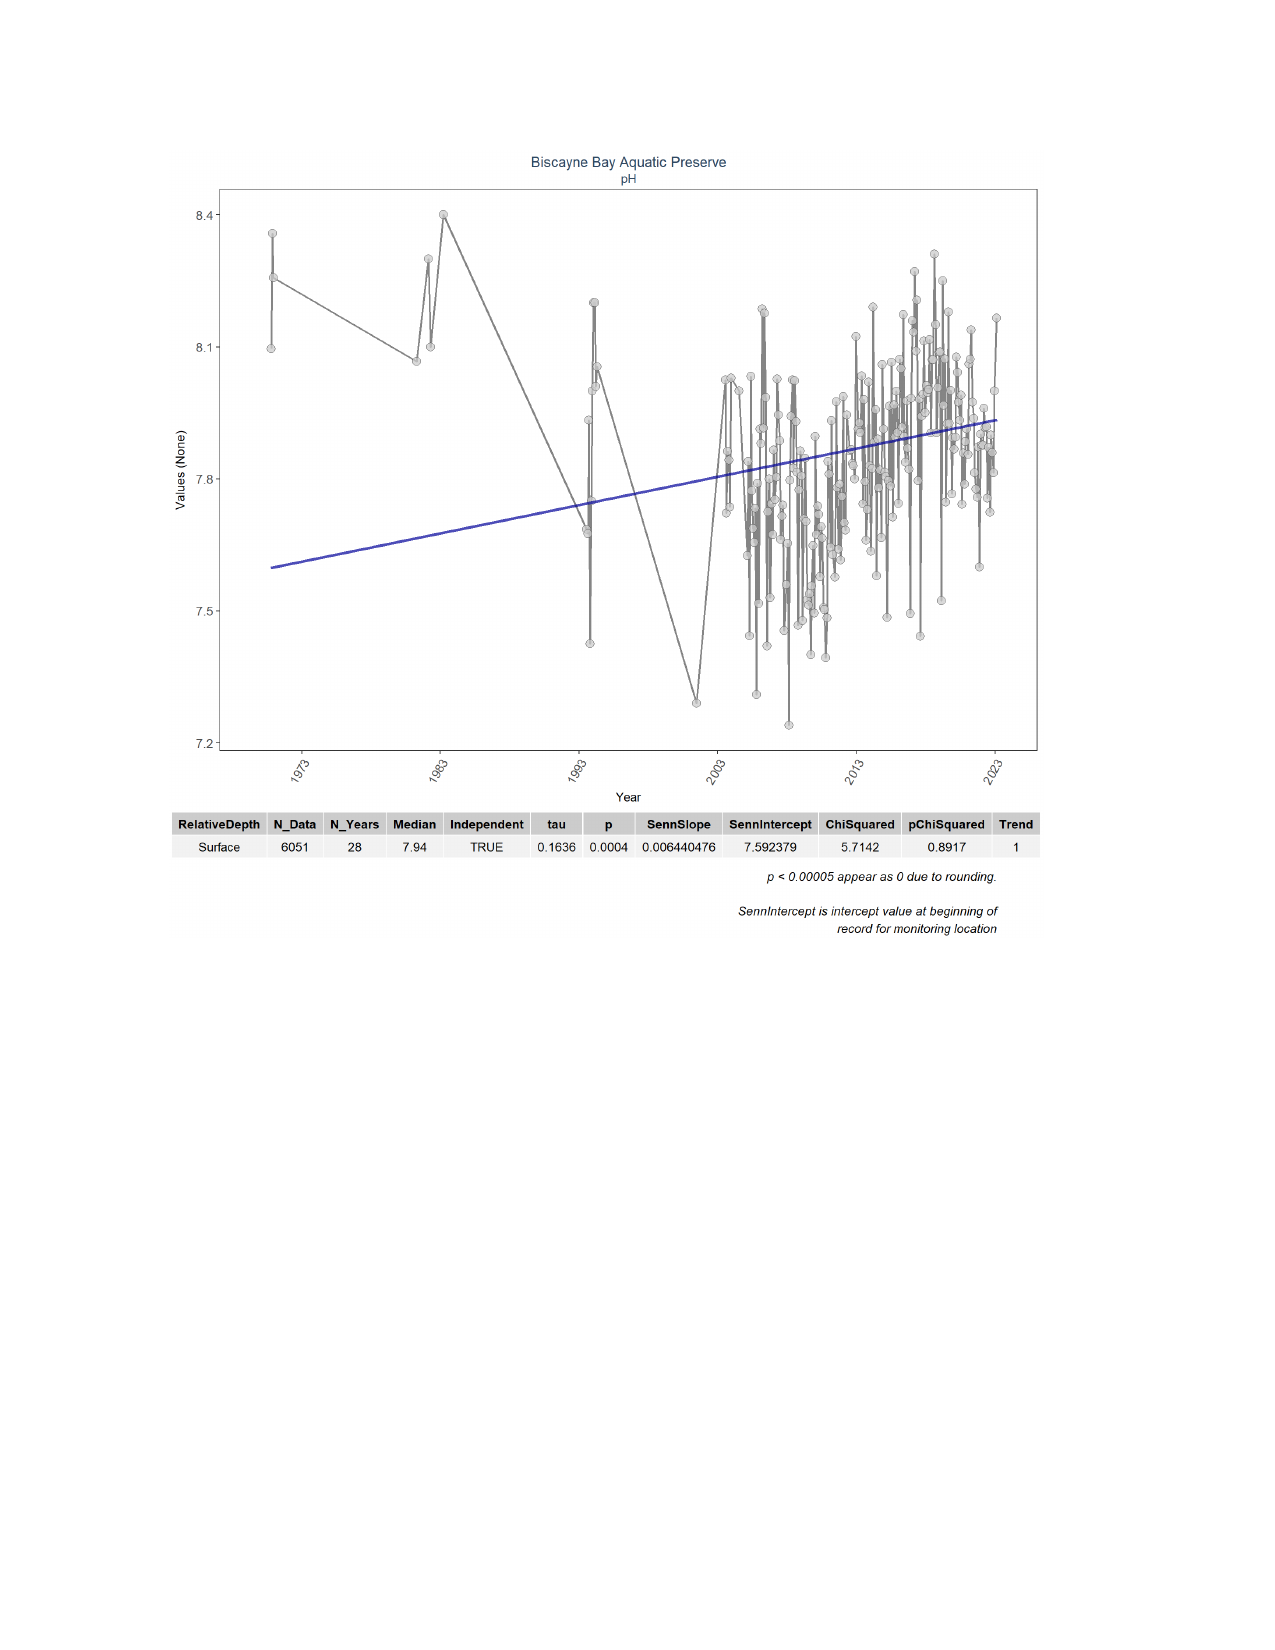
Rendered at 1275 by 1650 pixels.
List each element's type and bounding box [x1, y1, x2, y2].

picture [168, 150, 1044, 938]
